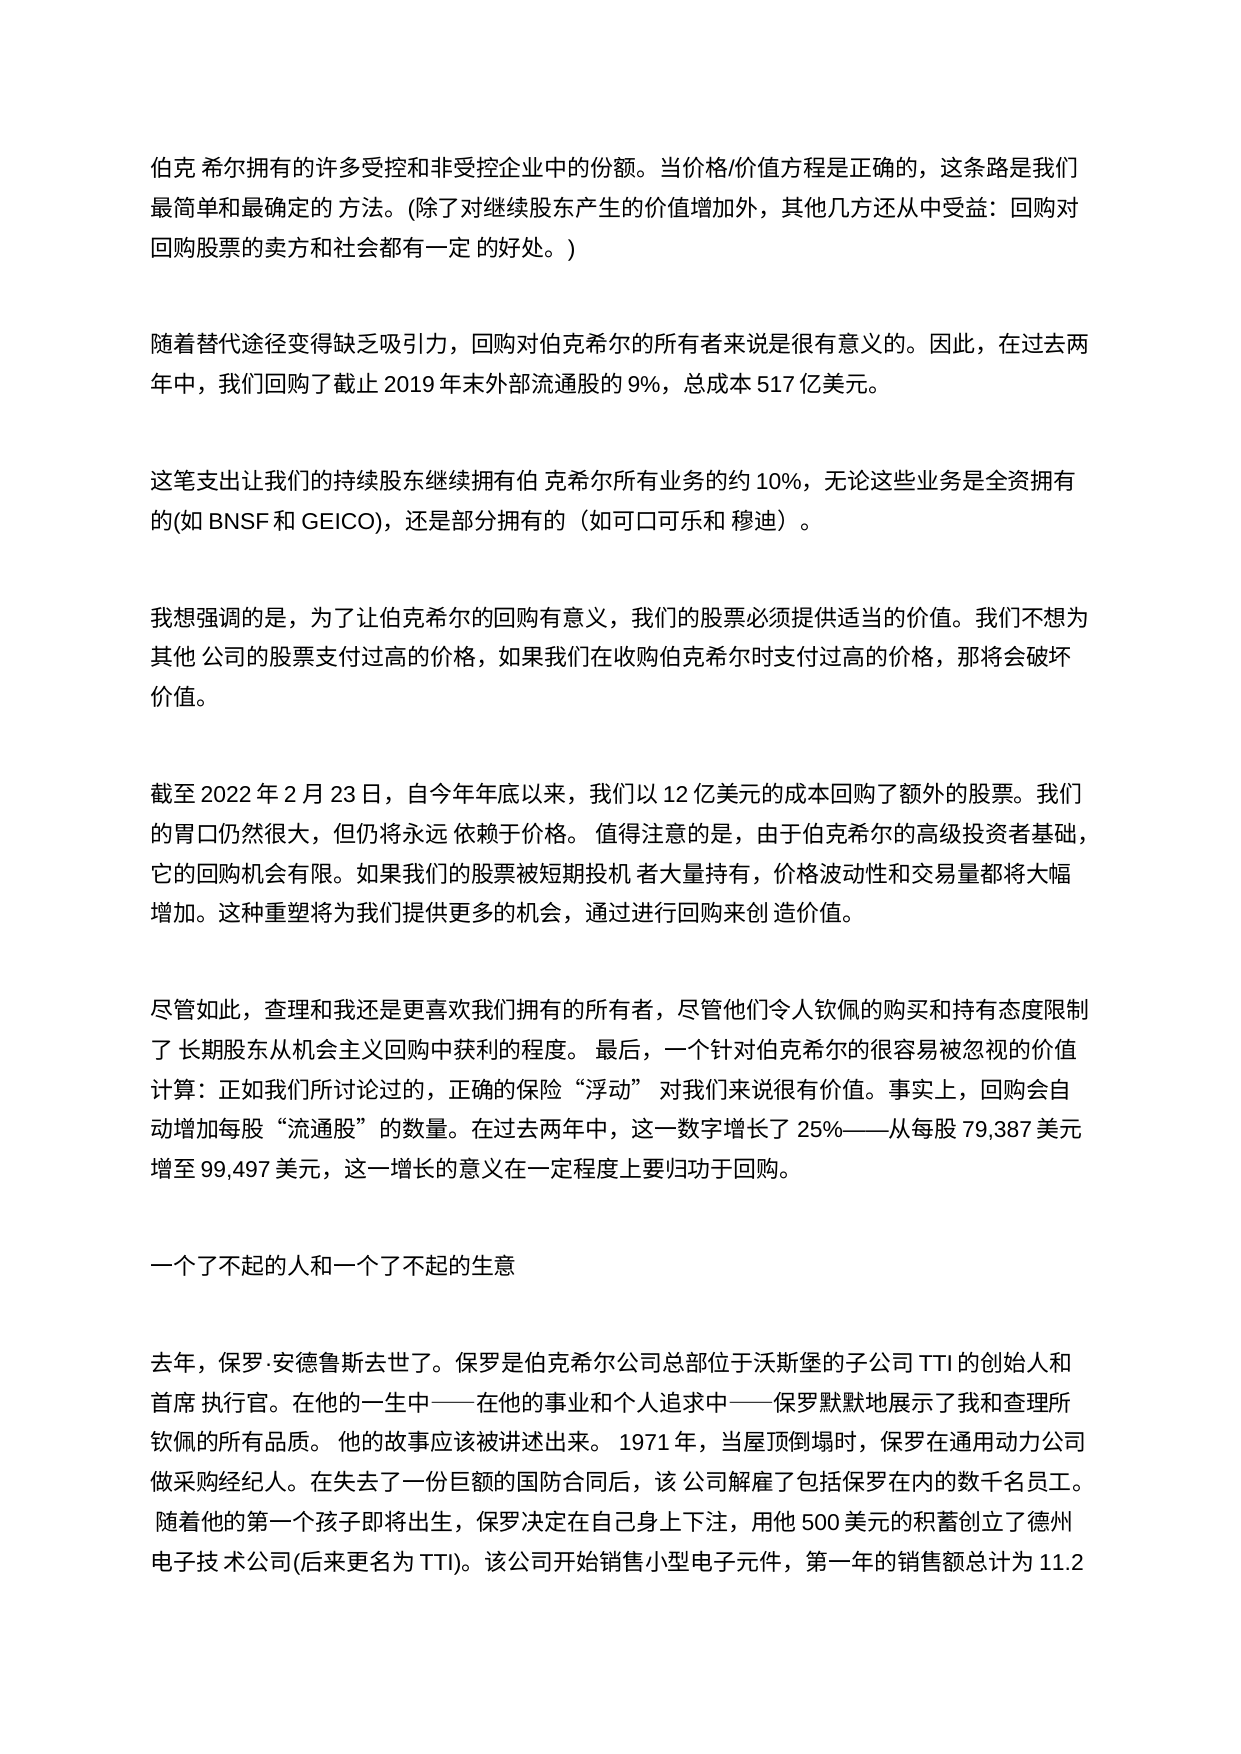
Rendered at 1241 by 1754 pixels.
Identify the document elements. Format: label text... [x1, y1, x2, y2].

text 一个了不起的人和一个了不起的生意 [150, 1248, 1090, 1281]
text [150, 1345, 1090, 1577]
text 随着替代途径变得缺乏吸引力，回购对伯克希尔的所有者来说是很有意义的。因此，在过去两年中，我们回购了截止2019年末外部流通股的9%，总成本517亿美元。 [150, 326, 1090, 399]
text 我想强调的是，为了让伯克希尔的回购有意义，我们的股票必须提供适当的价值。我们不想为其他 公司的股票支付过高的价格，如果我们在收购伯克希尔时支付过高的价格，那将会破坏价值。 [150, 599, 1090, 712]
text 截至2022年2 月23日，自今年年底以来，我们以12亿美元的成本回购了额外的股票。我们的胃口仍然很大，但仍将永远 依赖于价格。 值得注意的是，由于伯克希尔的高级投资者基础，它的回购机会有限。如果我们的股票被短期投机 者大量持有，价格波动性和交易量都将大幅增加。这种重塑将为我们提供更多的机会，通过进行回购来创 造价值。 [150, 776, 1090, 928]
text 这笔支出让我们的持续股东继续拥有伯 克希尔所有业务的约10%，无论这些业务是全资拥有的(如BNSF和GEICO)，还是部分拥有的（如可口可乐和 穆迪）。 [150, 463, 1090, 536]
text 尽管如此，查理和我还是更喜欢我们拥有的所有者，尽管他们令人钦佩的购买和持有态度限制了 长期股东从机会主义回购中获利的程度。 最后，一个针对伯克希尔的很容易被忽视的价值计算：正如我们所讨论过的，正确的保险“浮动” 对我们来说很有价值。事实上，回购会自动增加每股“流通股”的数量。在过去两年中，这一数字增长了 25%——从每股79,387美元增至99,497美元，这一增长的意义在一定程度上要归功于回购。 [150, 992, 1090, 1184]
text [150, 150, 1090, 263]
